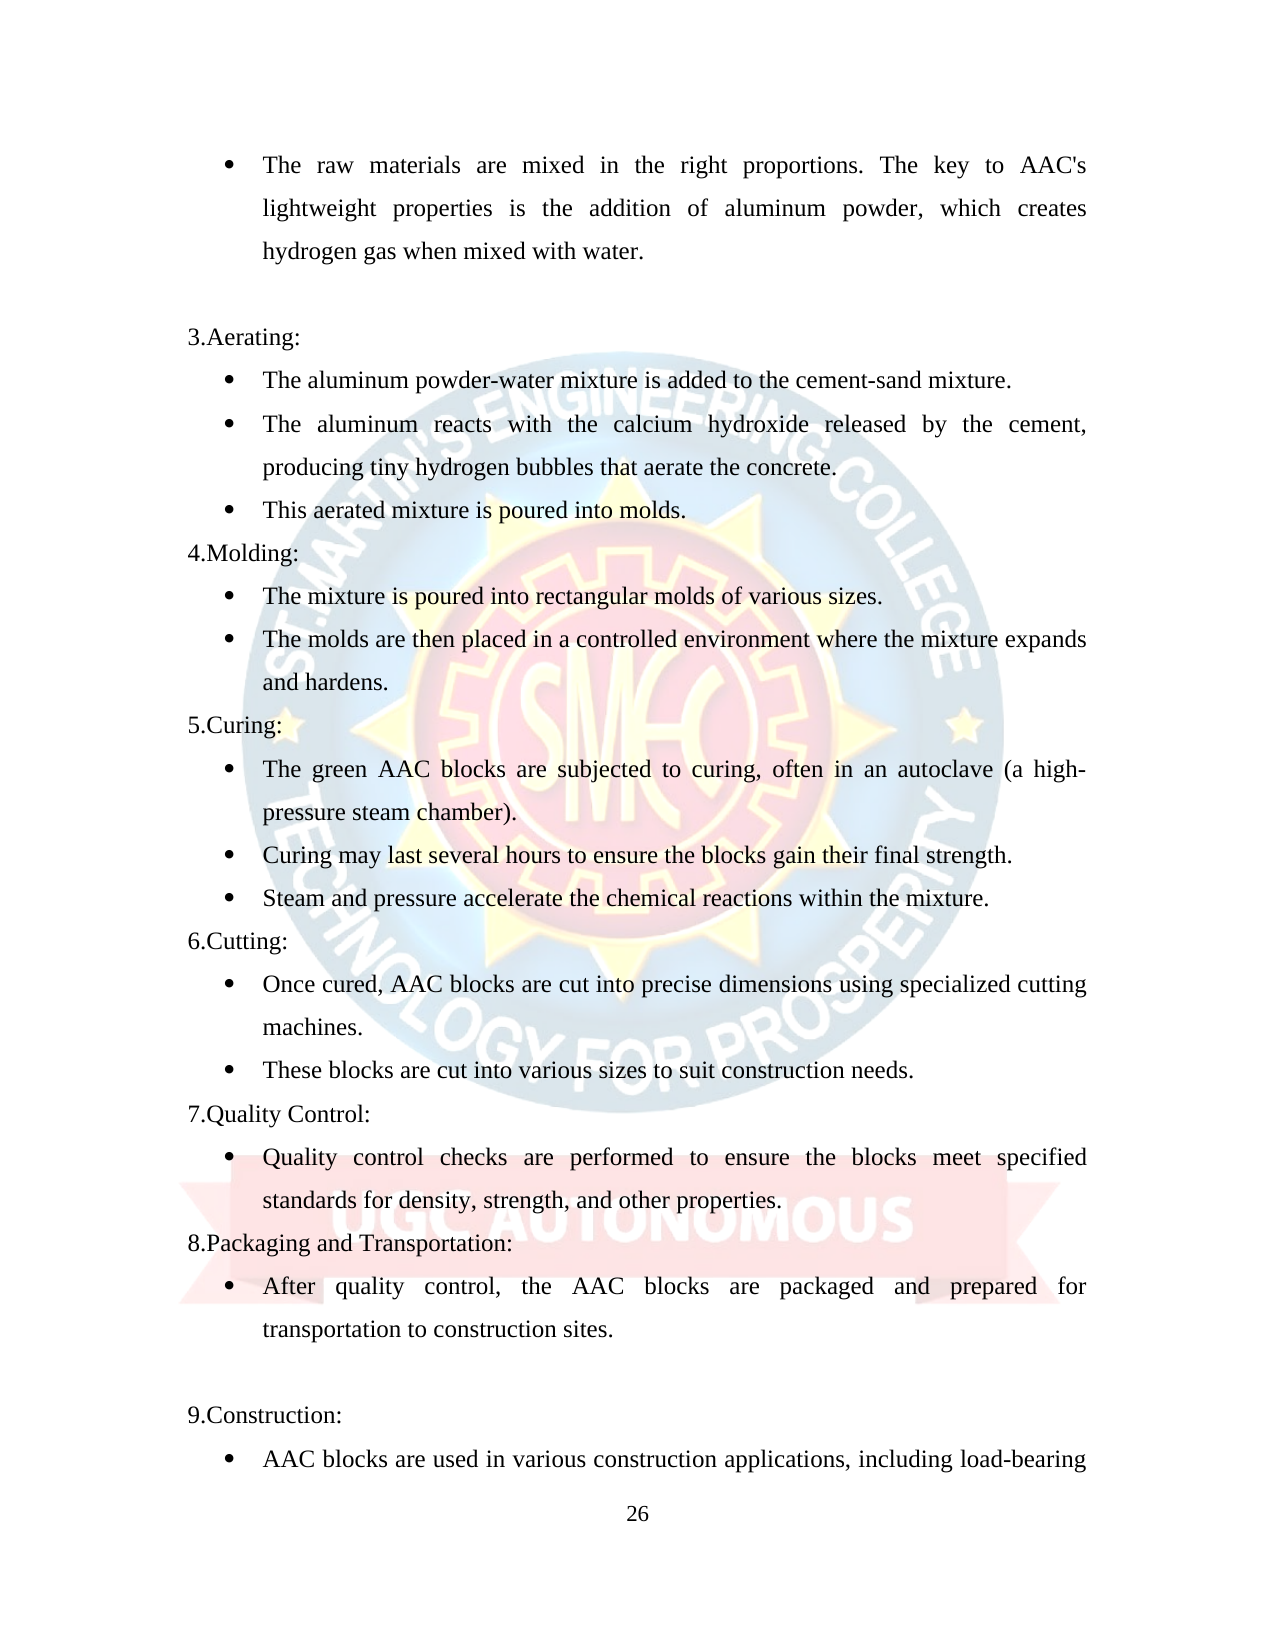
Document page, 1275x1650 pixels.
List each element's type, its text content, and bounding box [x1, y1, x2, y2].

text 9.Construction: [187, 1401, 1087, 1429]
list These blocks are cut into various sizes to suit construction needs. [225, 1056, 1087, 1084]
text 4.Molding: [187, 538, 1087, 567]
list The raw materials are mixed in the right proportions. The key to AAC's lightweight properties is the addition of aluminum powder, which creates hydrogen gas when mixed with water. [225, 150, 1087, 265]
list The molds are then placed in a controlled environment where the mixture expands and hardens. [225, 624, 1087, 696]
text 5.Curing: [187, 711, 1087, 739]
list The mixture is poured into rectangular molds of various sizes. [225, 581, 1087, 610]
text 8.Packaging and Transportation: [187, 1228, 1087, 1257]
text 6.Cutting: [187, 926, 1087, 955]
list Steam and pressure accelerate the chemical reactions within the mixture. [225, 883, 1087, 912]
list The green AAC blocks are subjected to curing, often in an autoclave (a high-pressure steam chamber). [225, 754, 1087, 826]
text 3.Aerating: [187, 322, 1087, 351]
list Curing may last several hours to ensure the blocks gain their final strength. [225, 840, 1087, 869]
text 7.Quality Control: [187, 1099, 1087, 1127]
list Quality control checks are performed to ensure the blocks meet specified standards for density, strength, and other properties. [225, 1142, 1087, 1214]
list The aluminum reacts with the calcium hydroxide released by the cement, producing tiny hydrogen bubbles that aerate the concrete. [225, 409, 1087, 481]
list After quality control, the AAC blocks are packaged and prepared for transportation to construction sites. [225, 1271, 1087, 1343]
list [225, 1444, 1087, 1472]
list Once cured, AAC blocks are cut into precise dimensions using specialized cutting machines. [225, 969, 1087, 1041]
list The aluminum powder-water mixture is added to the cement-sand mixture. [225, 366, 1087, 394]
list This aerated mixture is poured into molds. [225, 495, 1087, 524]
